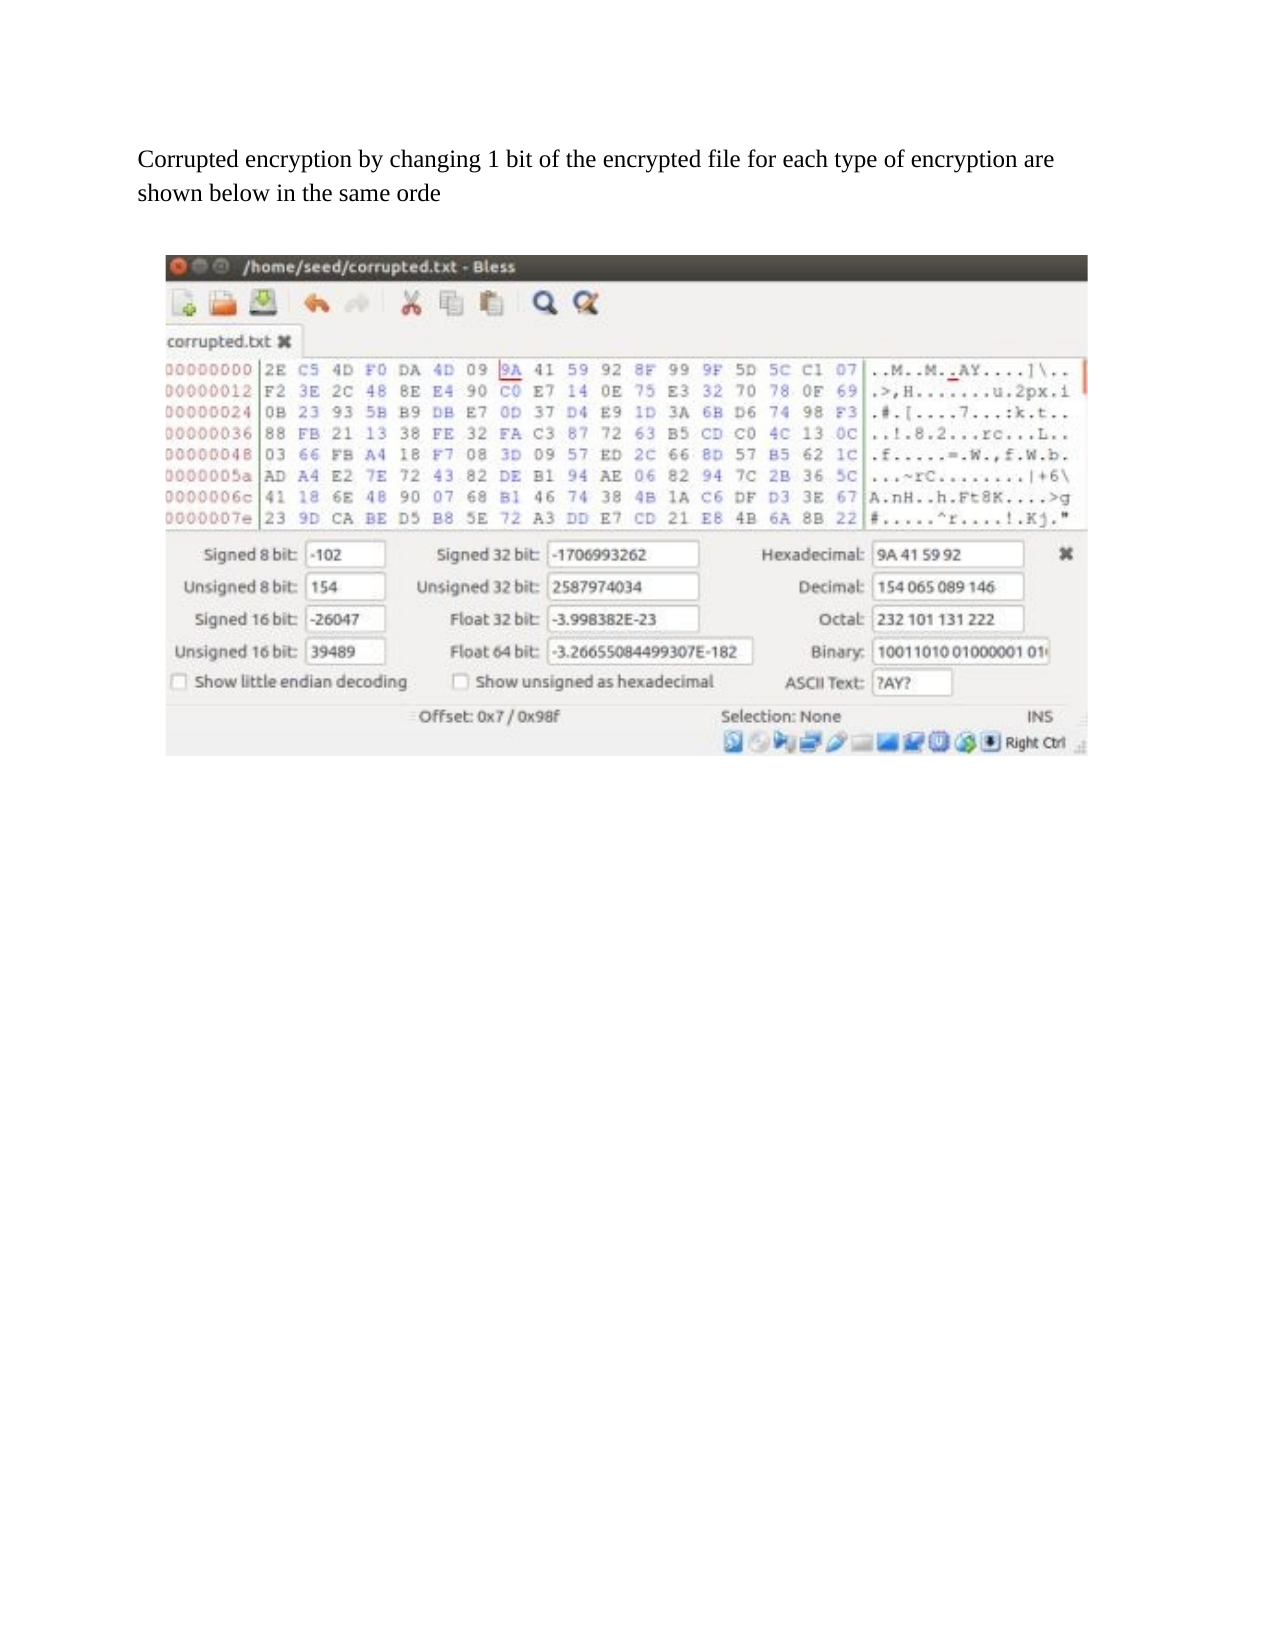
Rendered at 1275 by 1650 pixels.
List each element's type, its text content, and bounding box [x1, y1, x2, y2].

picture [165, 255, 1088, 756]
text Corrupted encryption by changing 1 bit of the encrypted file for each type of encryption are shown below in the same orde [137, 144, 1125, 206]
